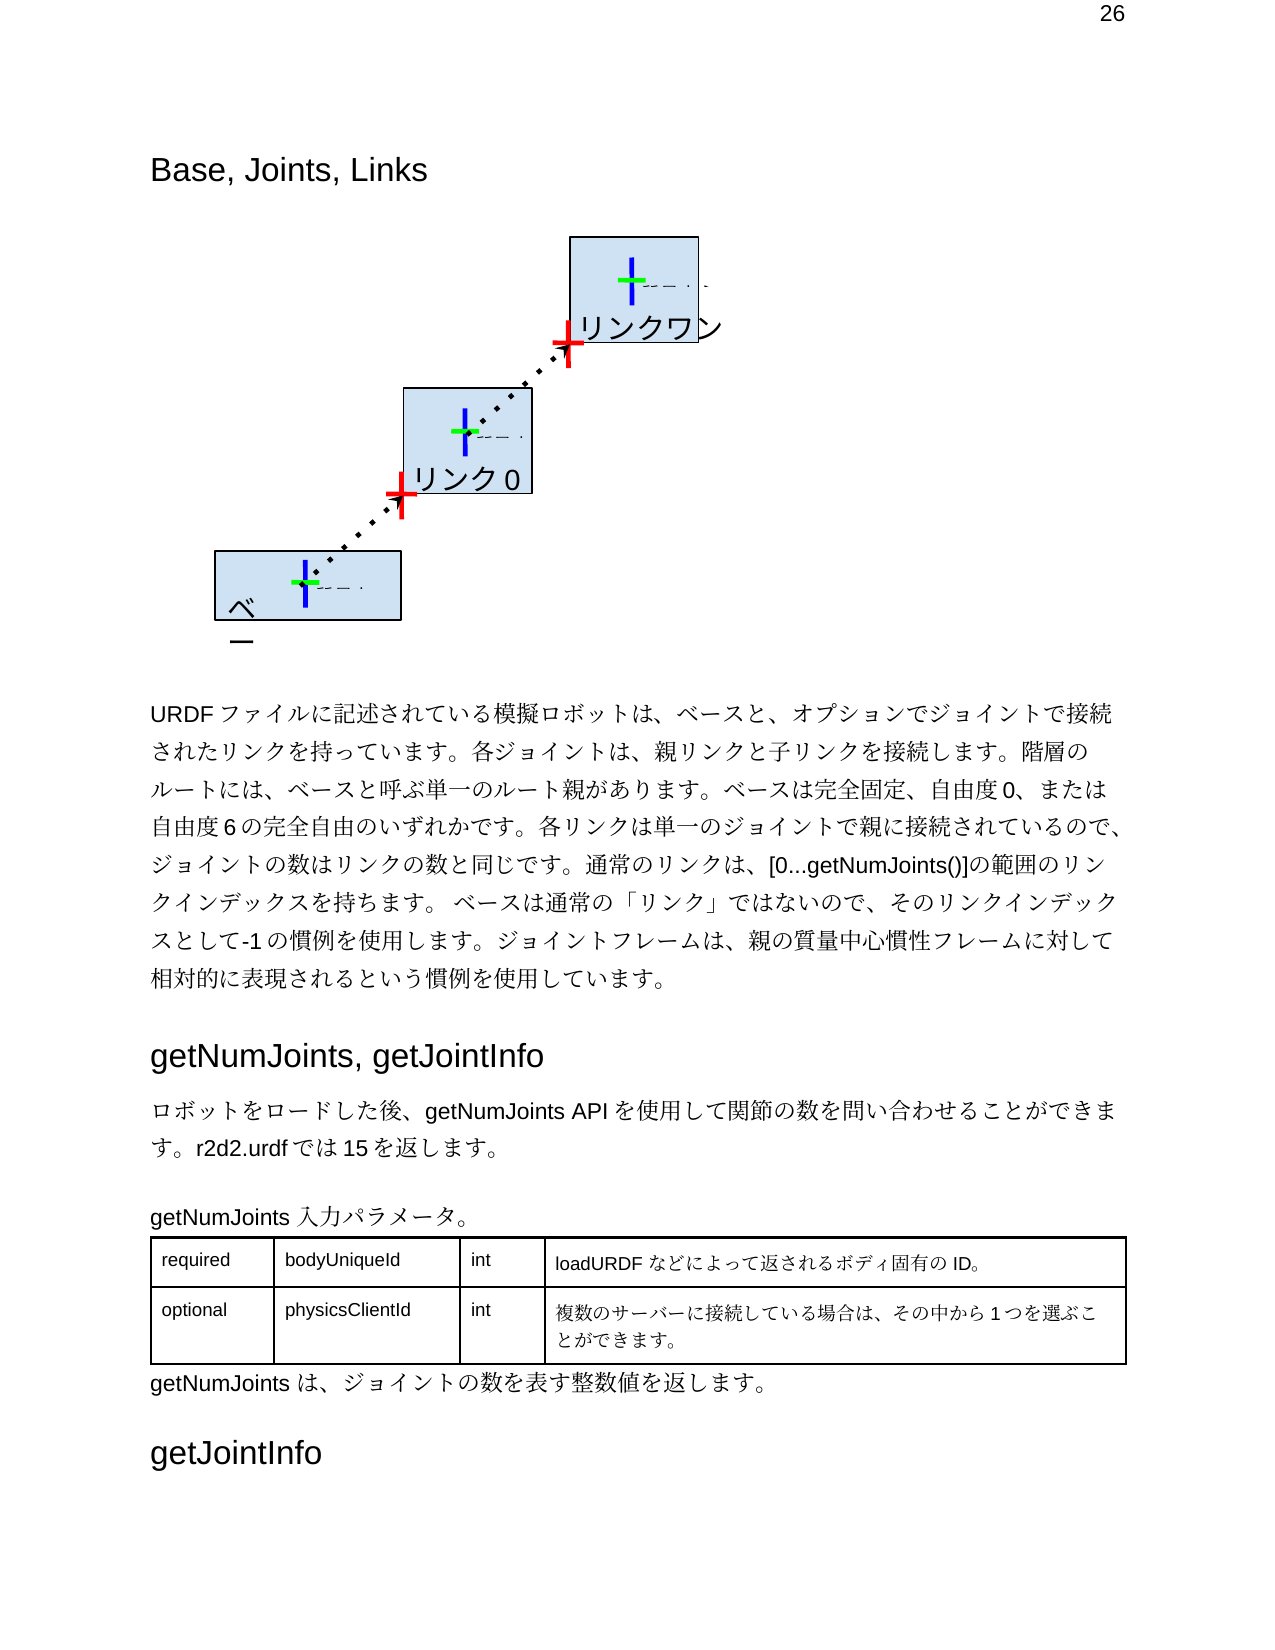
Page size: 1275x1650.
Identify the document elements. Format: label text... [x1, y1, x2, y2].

table_cell optional [152, 1288, 273, 1363]
text getNumJoints は、ジョイントの数を表す整数値を返します。 [150, 1365, 1125, 1398]
subtitle getNumJoints, getJointInfo [150, 1036, 1125, 1074]
text ロボットをロードした後、getNumJoints APIを使用して関節の数を問い合わせることができます。r2d2.urdfでは15を返します。 [150, 1093, 1125, 1163]
text getNumJoints 入力パラメータ。 [150, 1198, 1125, 1231]
text getJointInfo [150, 1433, 1125, 1472]
table_cell 複数のサーバーに接続している場合は、その中から1つを選ぶことができます。 [546, 1288, 1125, 1363]
text URDFファイルに記述されている模擬ロボットは、ベースと、オプションでジョイントで接続されたリンクを持っています。各ジョイントは、親リンクと子リンクを接続します。階層のルートには、ベースと呼ぶ単一のルート親があります。ベースは完全固定、自由度0、または自由度6の完全自由のいずれかです。各リンクは単一のジョイントで親に接続されているので、ジョイントの数はリンクの数と同じです。通常のリンクは、[0...getNumJoints()]の範囲のリンクインデックスを持ちます。 ベースは通常の「リンク」ではないので、そのリンクインデックスとして-1の慣例を使用します。ジョイントフレームは、親の質量中心慣性フレームに対して相対的に表現されるという慣例を使用しています。 [150, 696, 1125, 994]
table_header int [461, 1239, 544, 1286]
table_header loadURDF などによって返されるボディ固有の ID。 [546, 1239, 1125, 1286]
table_header bodyUniqueId [275, 1239, 459, 1286]
subtitle Base, Joints, Links [150, 150, 1125, 188]
table_header required [152, 1239, 273, 1286]
table_cell physicsClientId [275, 1288, 459, 1363]
table_cell int [461, 1288, 544, 1363]
